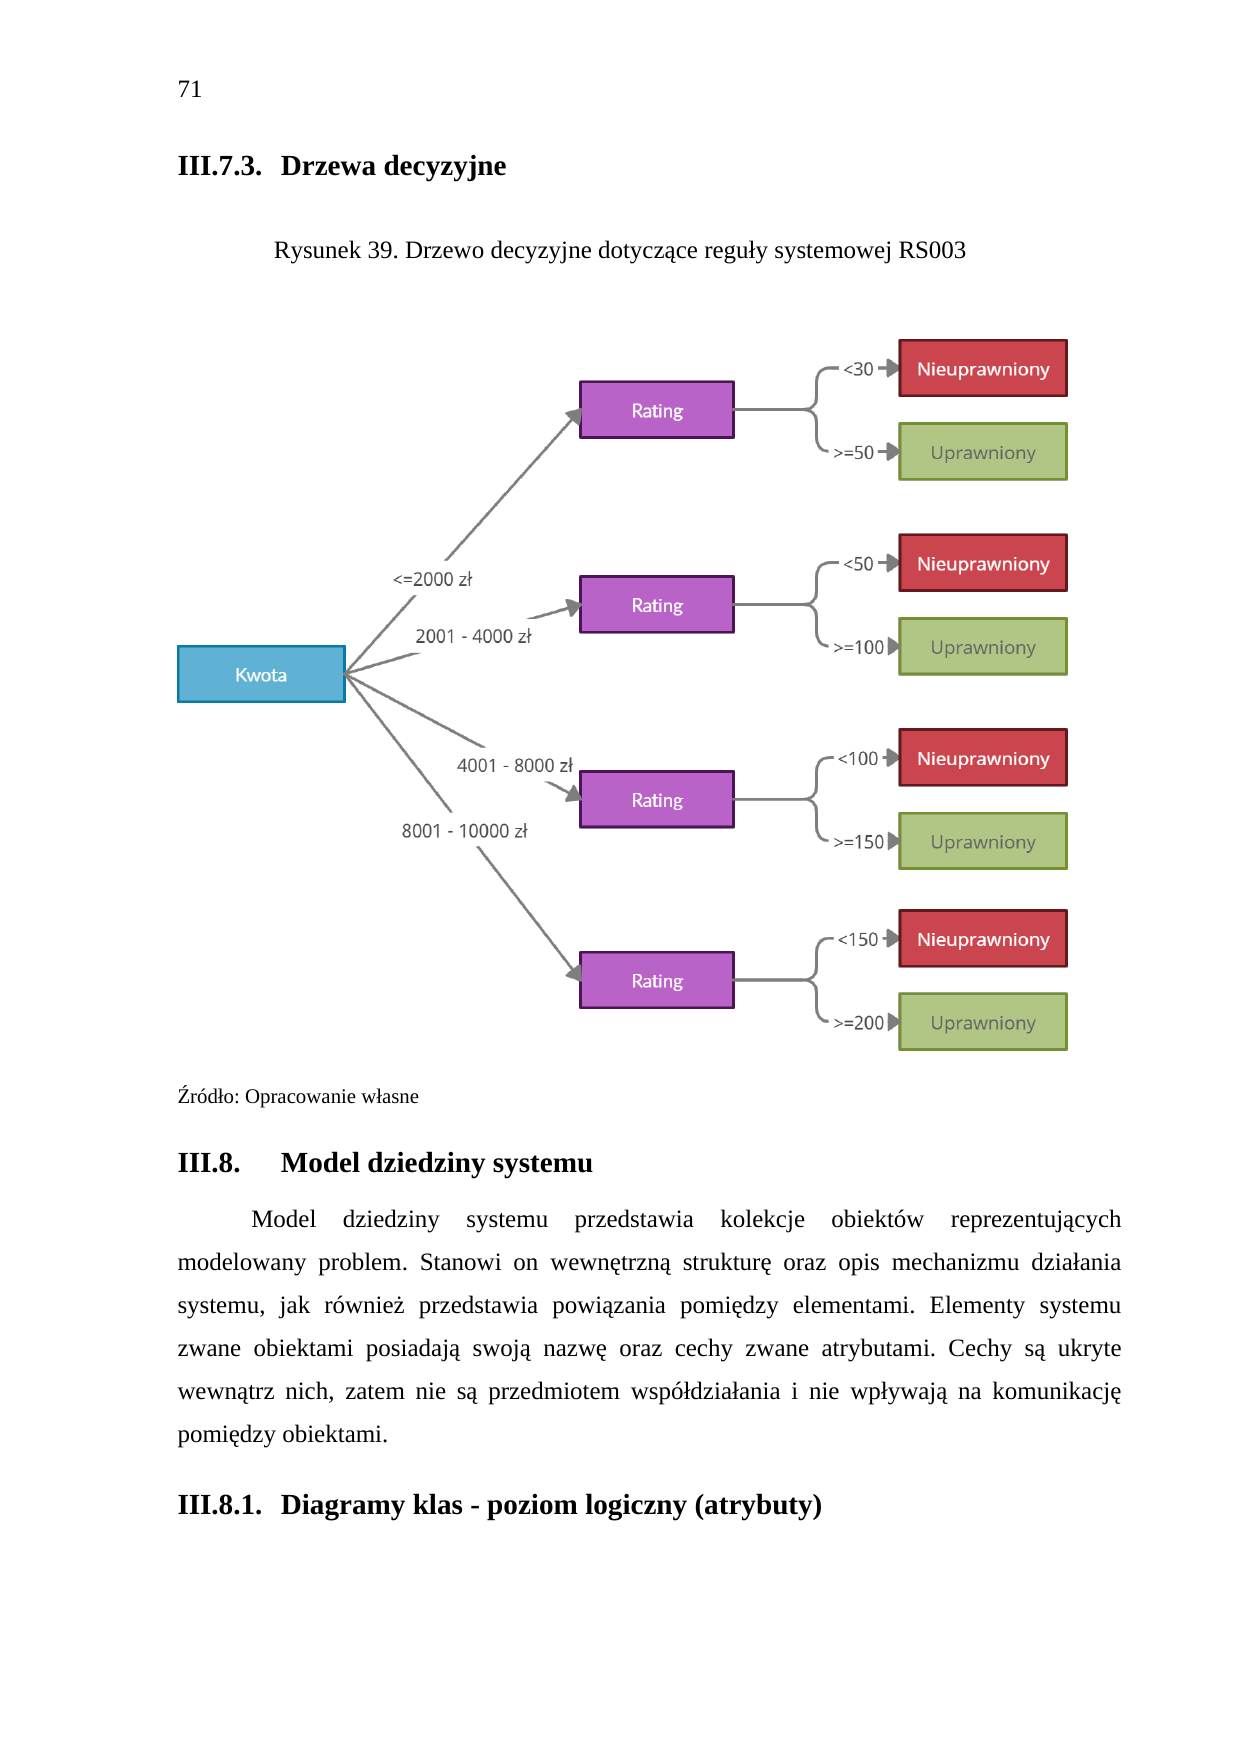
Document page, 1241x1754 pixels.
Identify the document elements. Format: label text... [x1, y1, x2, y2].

subtitle Model dziedziny systemu [177, 1145, 1122, 1179]
text Model dziedziny systemu przedstawia kolekcje obiektów reprezentujących modelowany problem. Stanowi on wewnętrzną strukturę oraz opis mechanizmu działania systemu, jak również przedstawia powiązania pomiędzy elementami. Elementy systemu zwane obiektami posiadają swoją nazwę oraz cechy zwane atrybutami. Cechy są ukryte wewnątrz nich, zatem nie są przedmiotem współdziałania i nie wpływają na komunikację pomiędzy obiektami. [177, 1204, 1122, 1448]
subtitle Diagramy klas - poziom logiczny (atrybuty) [177, 1487, 1122, 1521]
subtitle Drzewa decyzyjne [177, 148, 1122, 181]
text Źródło: Opracowanie własne [177, 1084, 1122, 1108]
picture [150, 312, 1094, 1077]
